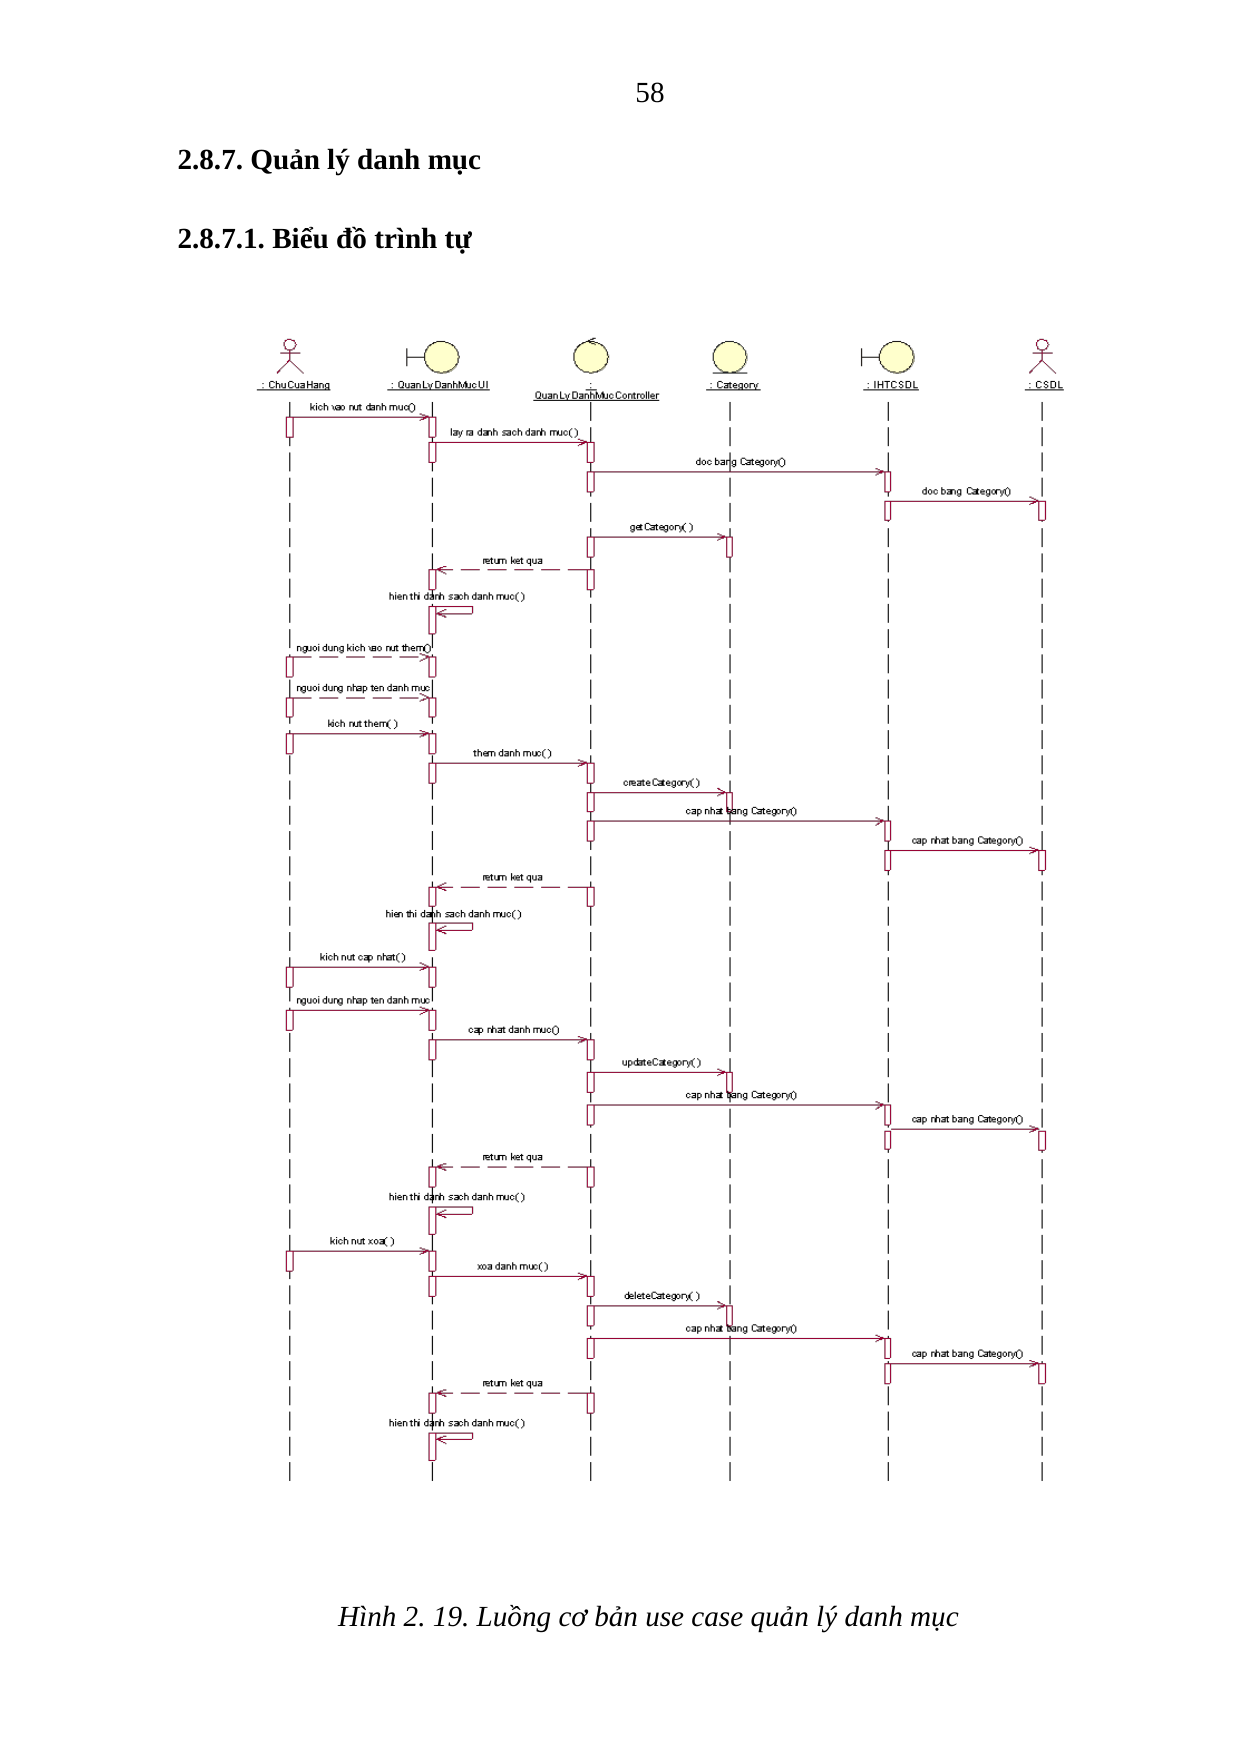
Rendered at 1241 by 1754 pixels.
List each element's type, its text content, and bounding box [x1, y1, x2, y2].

subtitle 2.8.7.1. Biểu đồ trình tự [177, 222, 1122, 255]
text Hình 2. 19. Luồng cơ bản use case quản lý danh mục [177, 1599, 1122, 1633]
picture [209, 280, 1123, 1562]
subtitle 2.8.7. Quản lý danh mục [177, 142, 1122, 176]
